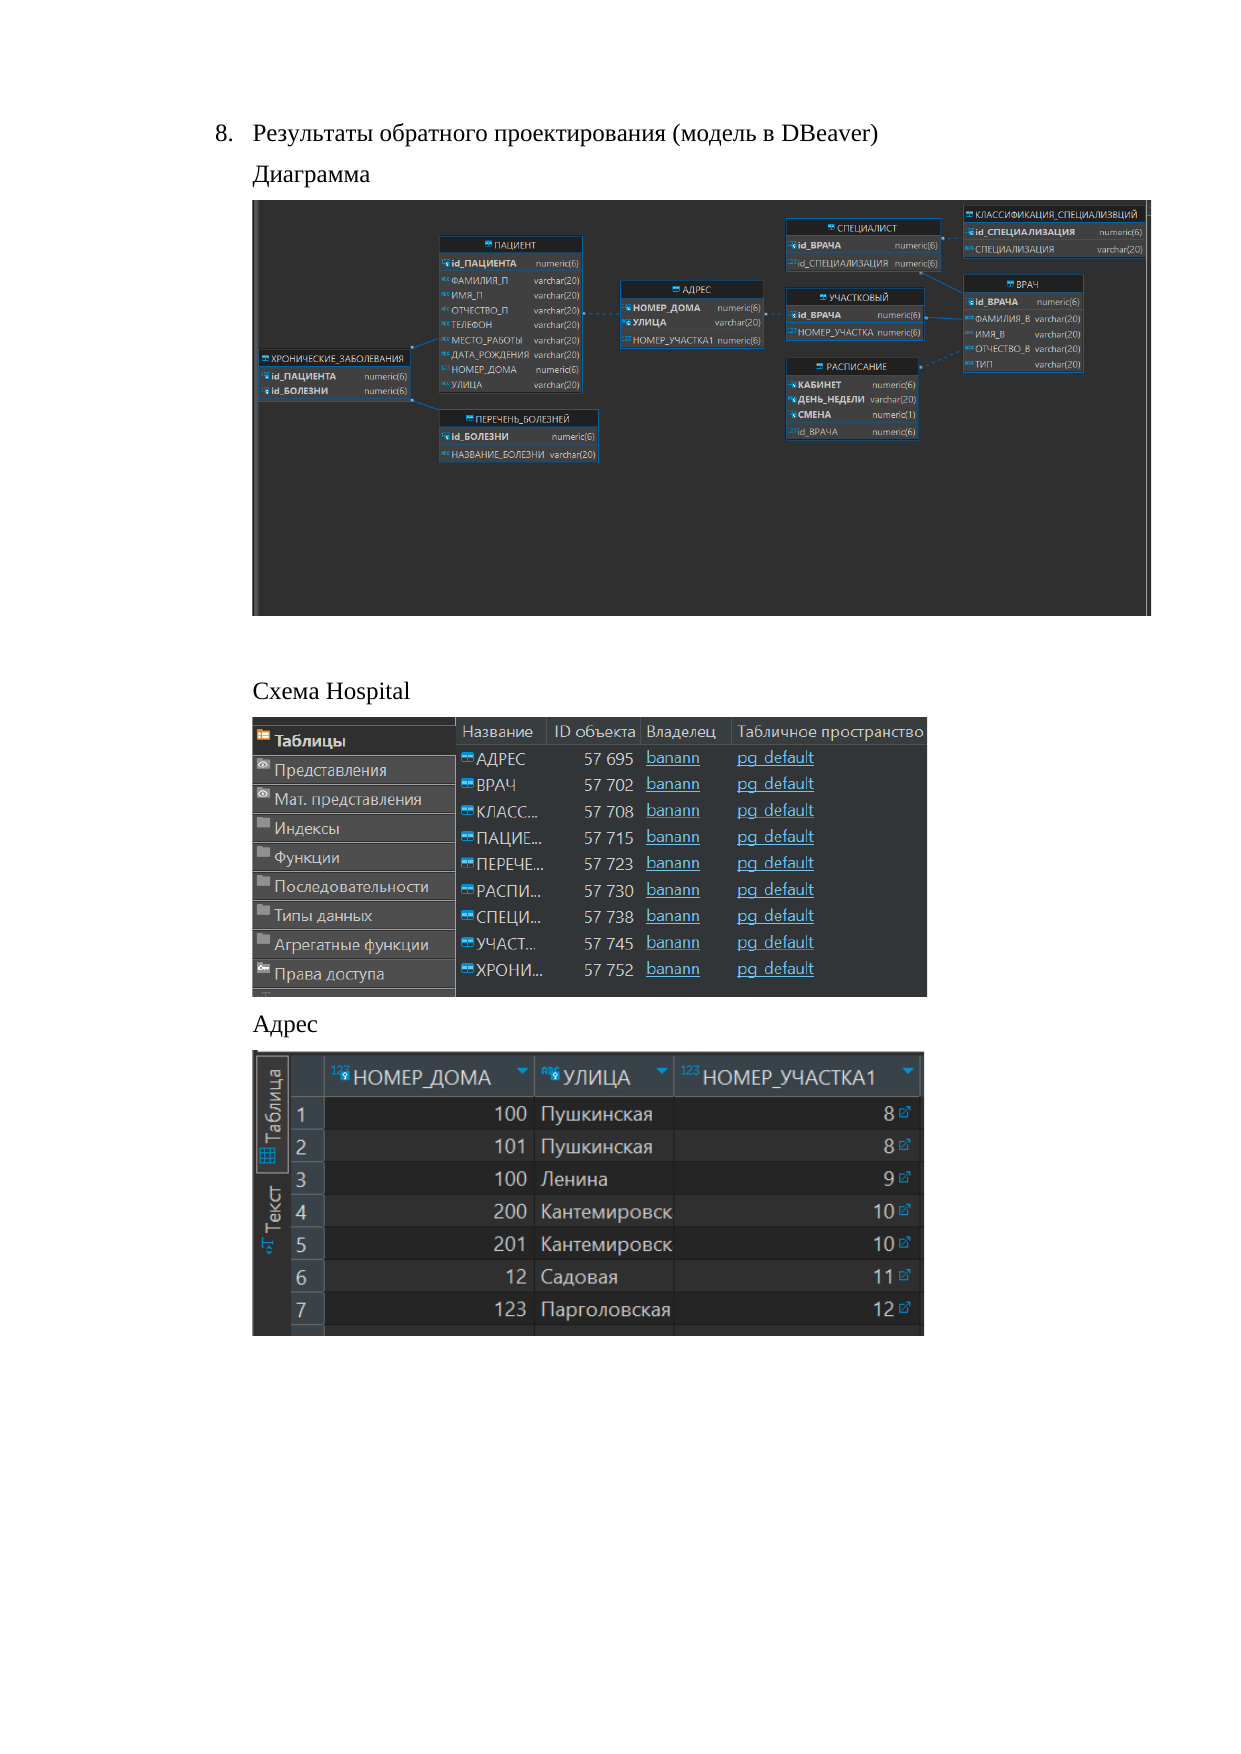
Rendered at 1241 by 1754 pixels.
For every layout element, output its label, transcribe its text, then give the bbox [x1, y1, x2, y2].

picture [252, 200, 1152, 616]
picture [252, 717, 928, 997]
text Схема Hospital [252, 676, 1152, 704]
text Адрес [252, 1009, 1152, 1038]
text Диаграмма [252, 159, 1152, 188]
picture [252, 1050, 925, 1336]
list Результаты обратного проектирования (модель в DBeaver) [215, 118, 1152, 147]
